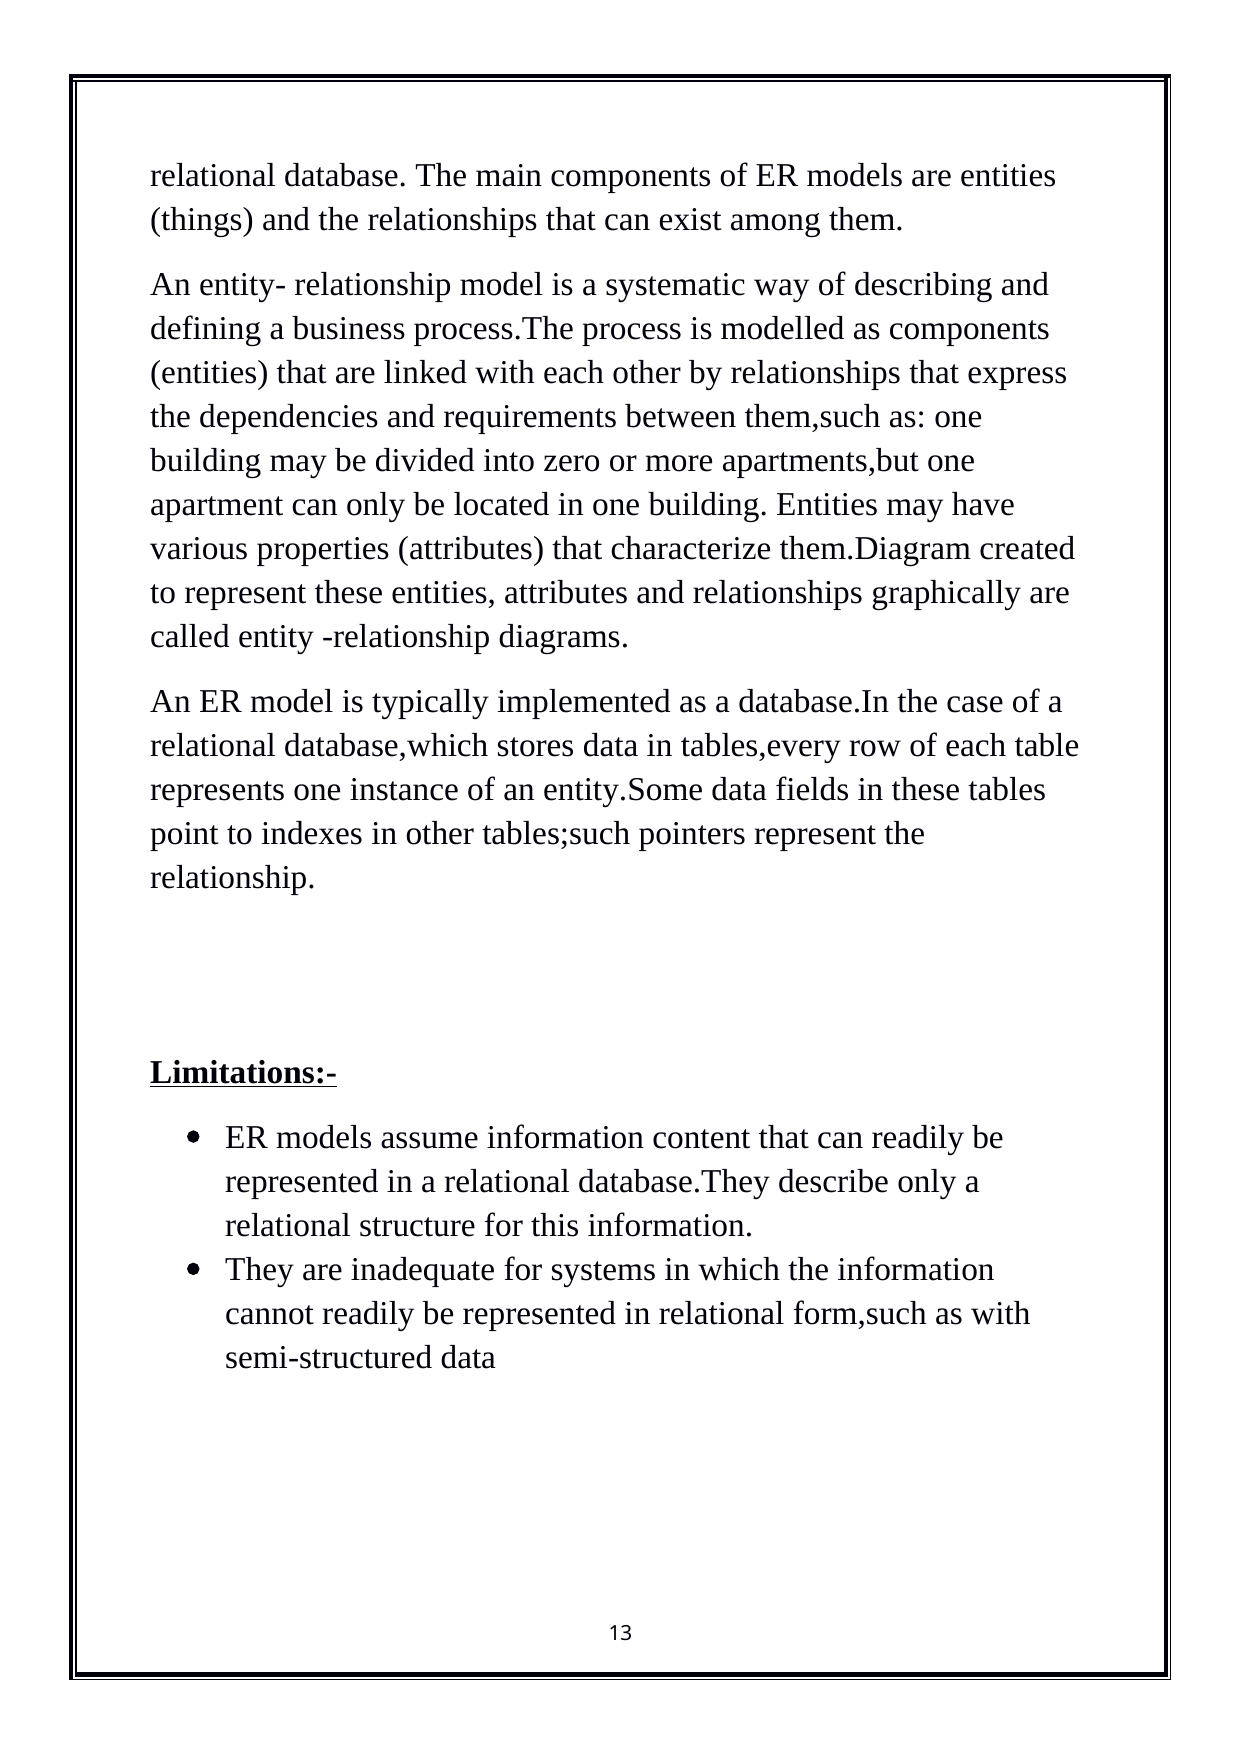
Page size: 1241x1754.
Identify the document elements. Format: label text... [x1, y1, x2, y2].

text Limitations:- [150, 1052, 1090, 1091]
text An entity- relationship model is a systematic way of describing and defining a business process.The process is modelled as components (entities) that are linked with each other by relationships that express the dependencies and requirements between them,such as: one building may be divided into zero or more apartments,but one apartment can only be located in one building. Entities may have various properties (attributes) that characterize them.Diagram created to represent these entities, attributes and relationships graphically are called entity -relationship diagrams. [150, 264, 1090, 655]
text An ER model is typically implemented as a database.In the case of a relational database,which stores data in tables,every row of each table represents one instance of an entity.Some data fields in these tables point to indexes in other tables;such pointers represent the relationship. [150, 681, 1090, 896]
list ER models assume information content that can readily be represented in a relational database.They describe only a relational structure for this information. [187, 1117, 1090, 1244]
list They are inadequate for systems in which the information cannot readily be represented in relational form,such as with semi-structured data [187, 1249, 1090, 1376]
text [150, 155, 1090, 237]
